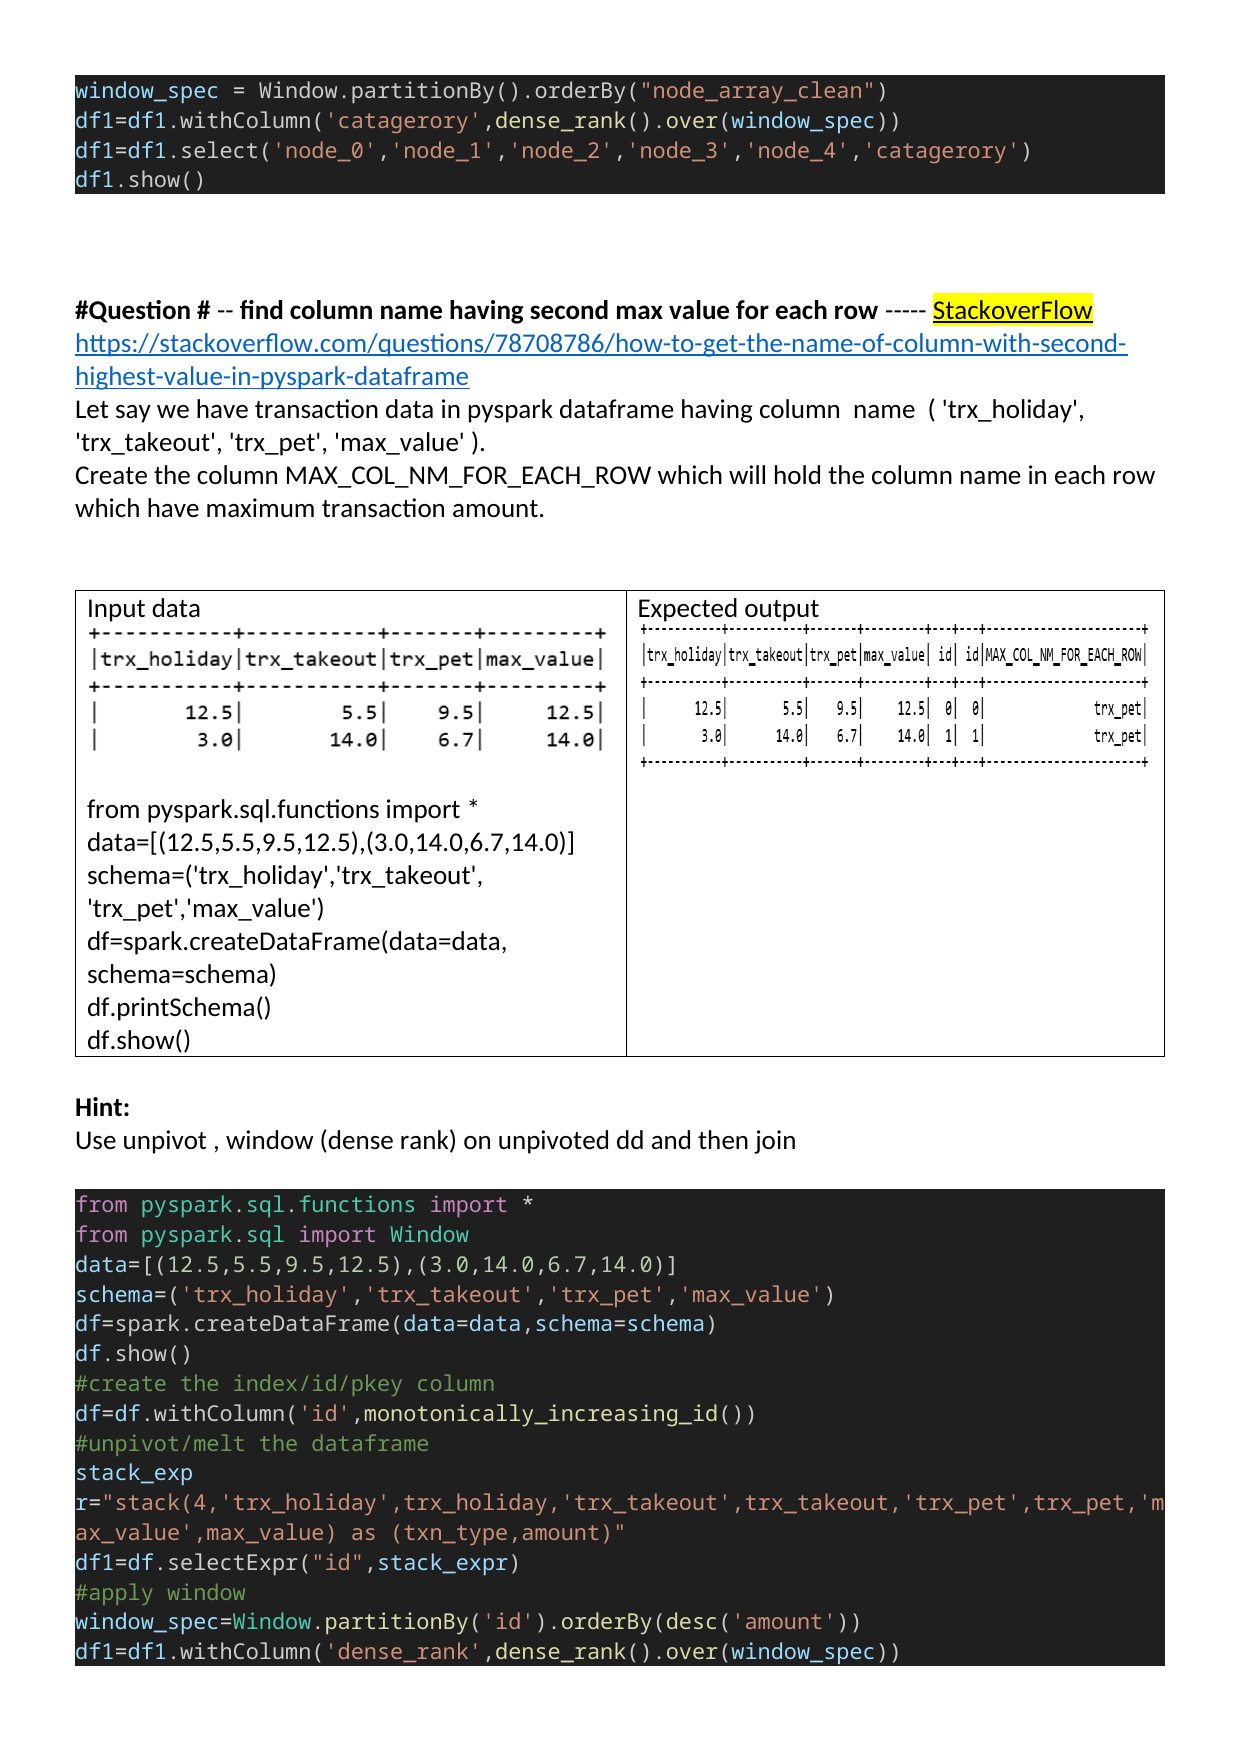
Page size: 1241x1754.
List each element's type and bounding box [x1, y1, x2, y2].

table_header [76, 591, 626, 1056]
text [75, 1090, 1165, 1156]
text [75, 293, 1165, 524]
picture [637, 624, 1149, 770]
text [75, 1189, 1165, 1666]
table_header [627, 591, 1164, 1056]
picture [86, 624, 615, 759]
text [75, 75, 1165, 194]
